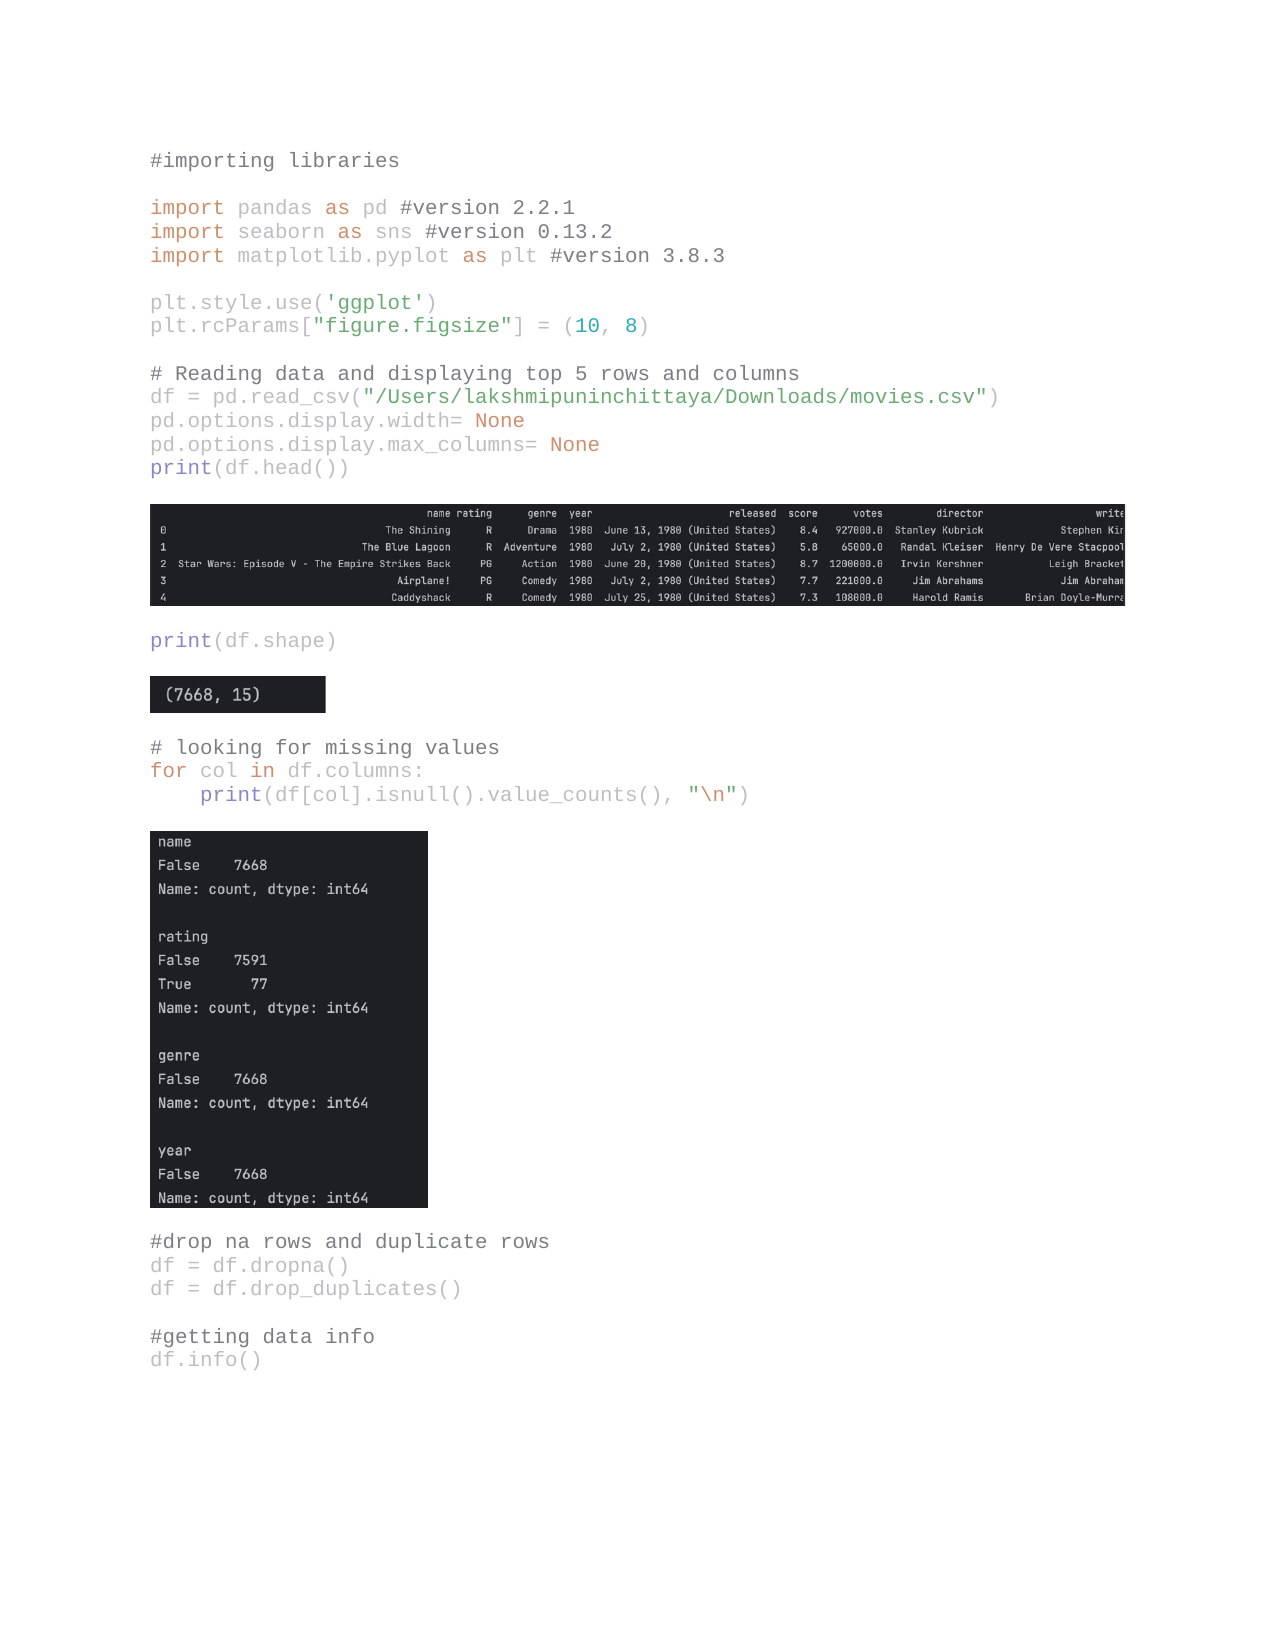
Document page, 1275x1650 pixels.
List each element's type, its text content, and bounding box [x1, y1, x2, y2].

picture [150, 676, 326, 713]
text print(df.shape) [150, 629, 1125, 653]
picture [150, 504, 1125, 606]
text #drop na rows and duplicate rows df = df.dropna() df = df.drop_duplicates() #getting data info df.info() [150, 831, 1125, 1373]
text # looking for missing values for col in df.columns: print(df[col].isnull().value_counts(), "\n") [150, 677, 1125, 808]
picture [150, 831, 428, 1208]
text #importing libraries import pandas as pd #version 2.2.1 import seaborn as sns #version 0.13.2 import matplotlib.pyplot as plt #version 3.8.3 plt.style.use('ggplot') plt.rcParams["figure.figsize"] = (10, 8) # Reading data and displaying top 5 rows and columns df = pd.read_csv("/Users/lakshmipuninchittaya/Downloads/movies.csv") pd.options.display.width= None pd.options.display.max_columns= None print(df.head()) [150, 150, 1125, 481]
